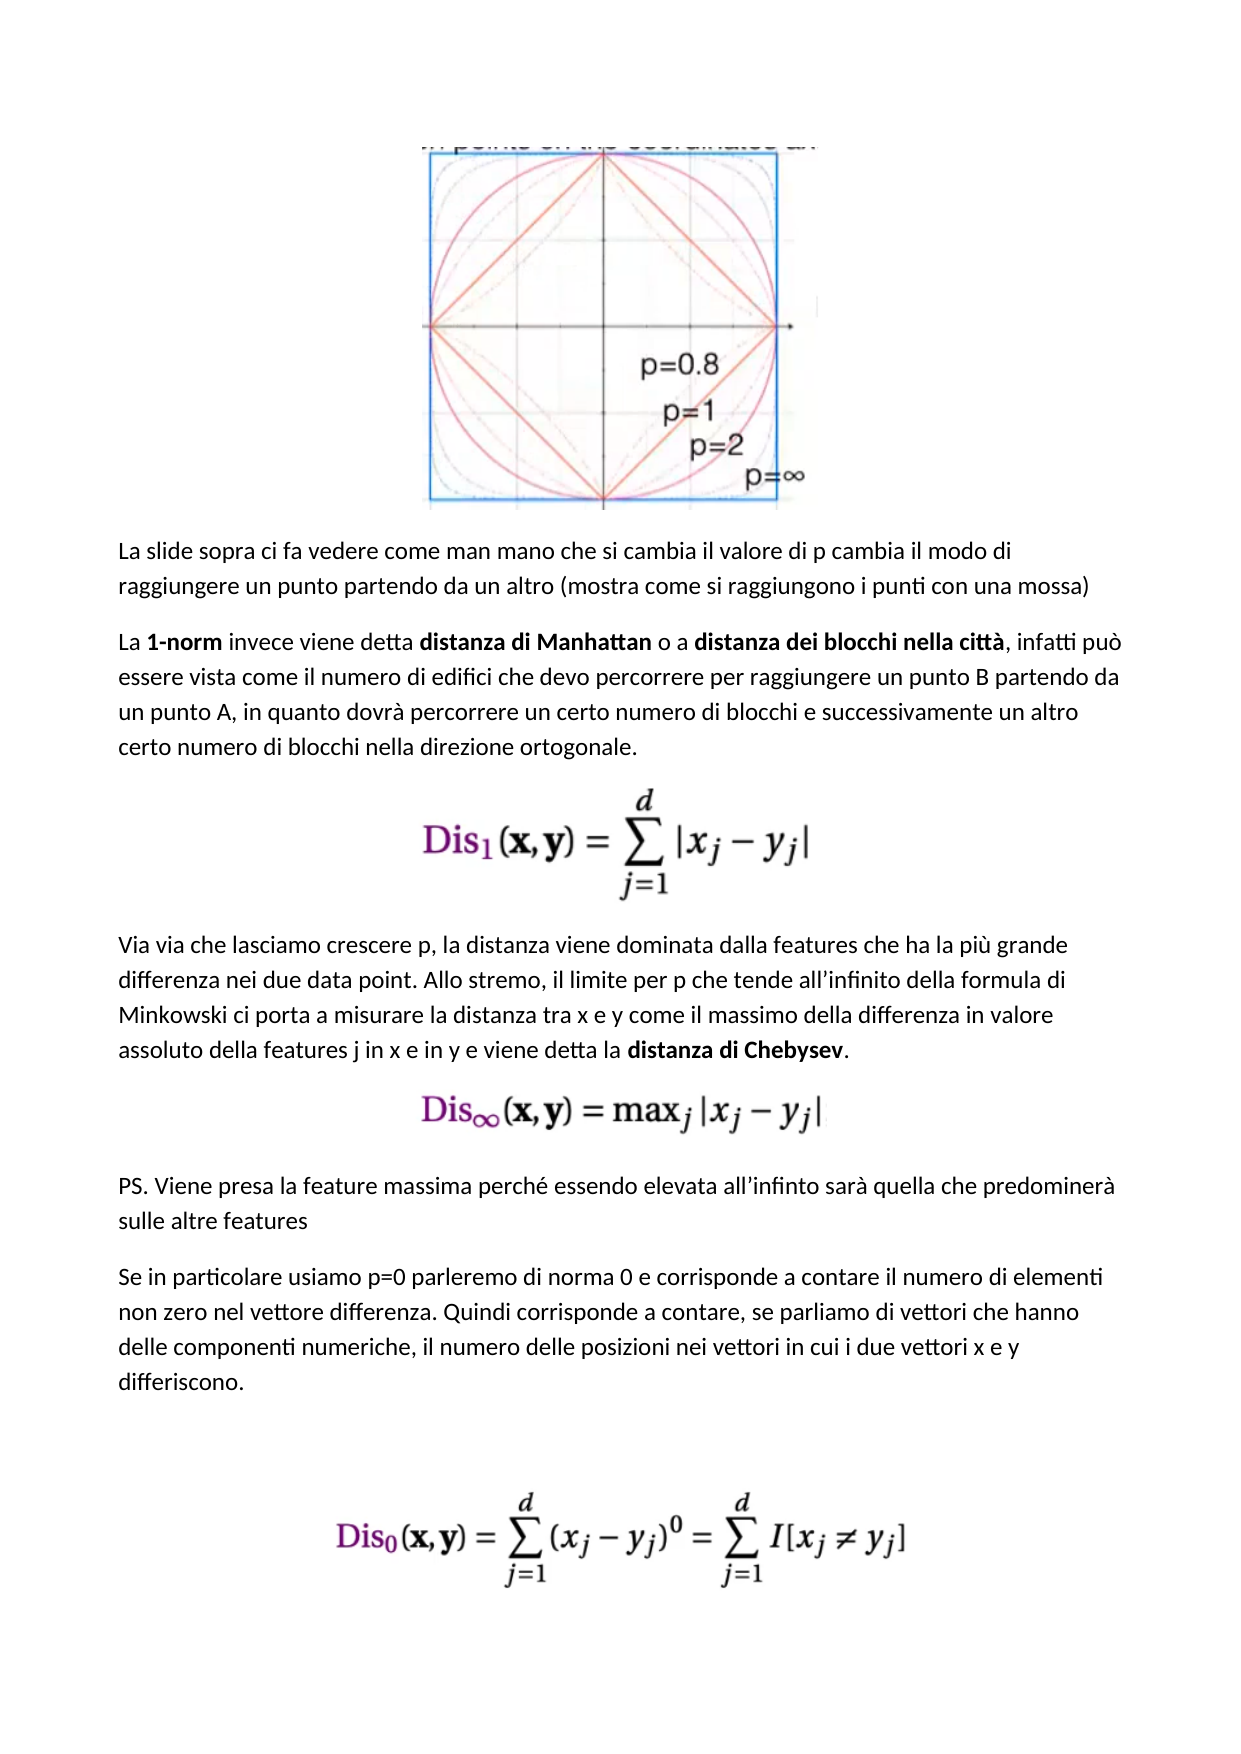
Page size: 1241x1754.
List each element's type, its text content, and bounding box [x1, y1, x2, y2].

text Se in particolare usiamo p=0 parleremo di norma 0 e corrisponde a contare il numero di elementi non zero nel vettore differenza. Quindi corrisponde a contare, se parliamo di vettori che hanno delle componenti numeriche, il numero delle posizioni nei vettori in cui i due vettori x e y differiscono. [118, 1261, 1122, 1396]
text PS. Viene presa la feature massima perché essendo elevata all’infinto sarà quella che predominerà sulle altre features [118, 1170, 1122, 1235]
picture [412, 786, 828, 904]
text La 1-norm invece viene detta distanza di Manhattan o a distanza dei blocchi nella città, infatti può essere vista come il numero di edifici che devo percorrere per raggiungere un punto B partendo da un punto A, in quanto dovrà percorrere un certo numero di blocchi e successivamente un altro certo numero di blocchi nella direzione ortogonale. [118, 626, 1122, 762]
text La slide sopra ci fa vedere come man mano che si cambia il valore di p cambia il modo di raggiungere un punto partendo da un altro (mostra come si raggiungono i punti con una mossa) [118, 535, 1122, 601]
picture [303, 1477, 937, 1595]
picture [413, 1089, 827, 1145]
text Via via che lasciamo crescere p, la distanza viene dominata dalla features che ha la più grande differenza nei due data point. Allo stremo, il limite per p che tende all’infinito della formula di Minkowski ci porta a misurare la distanza tra x e y come il massimo della differenza in valore assoluto della features j in x e in y e viene detta la distanza di Chebysev. [118, 929, 1122, 1064]
picture [422, 147, 819, 510]
